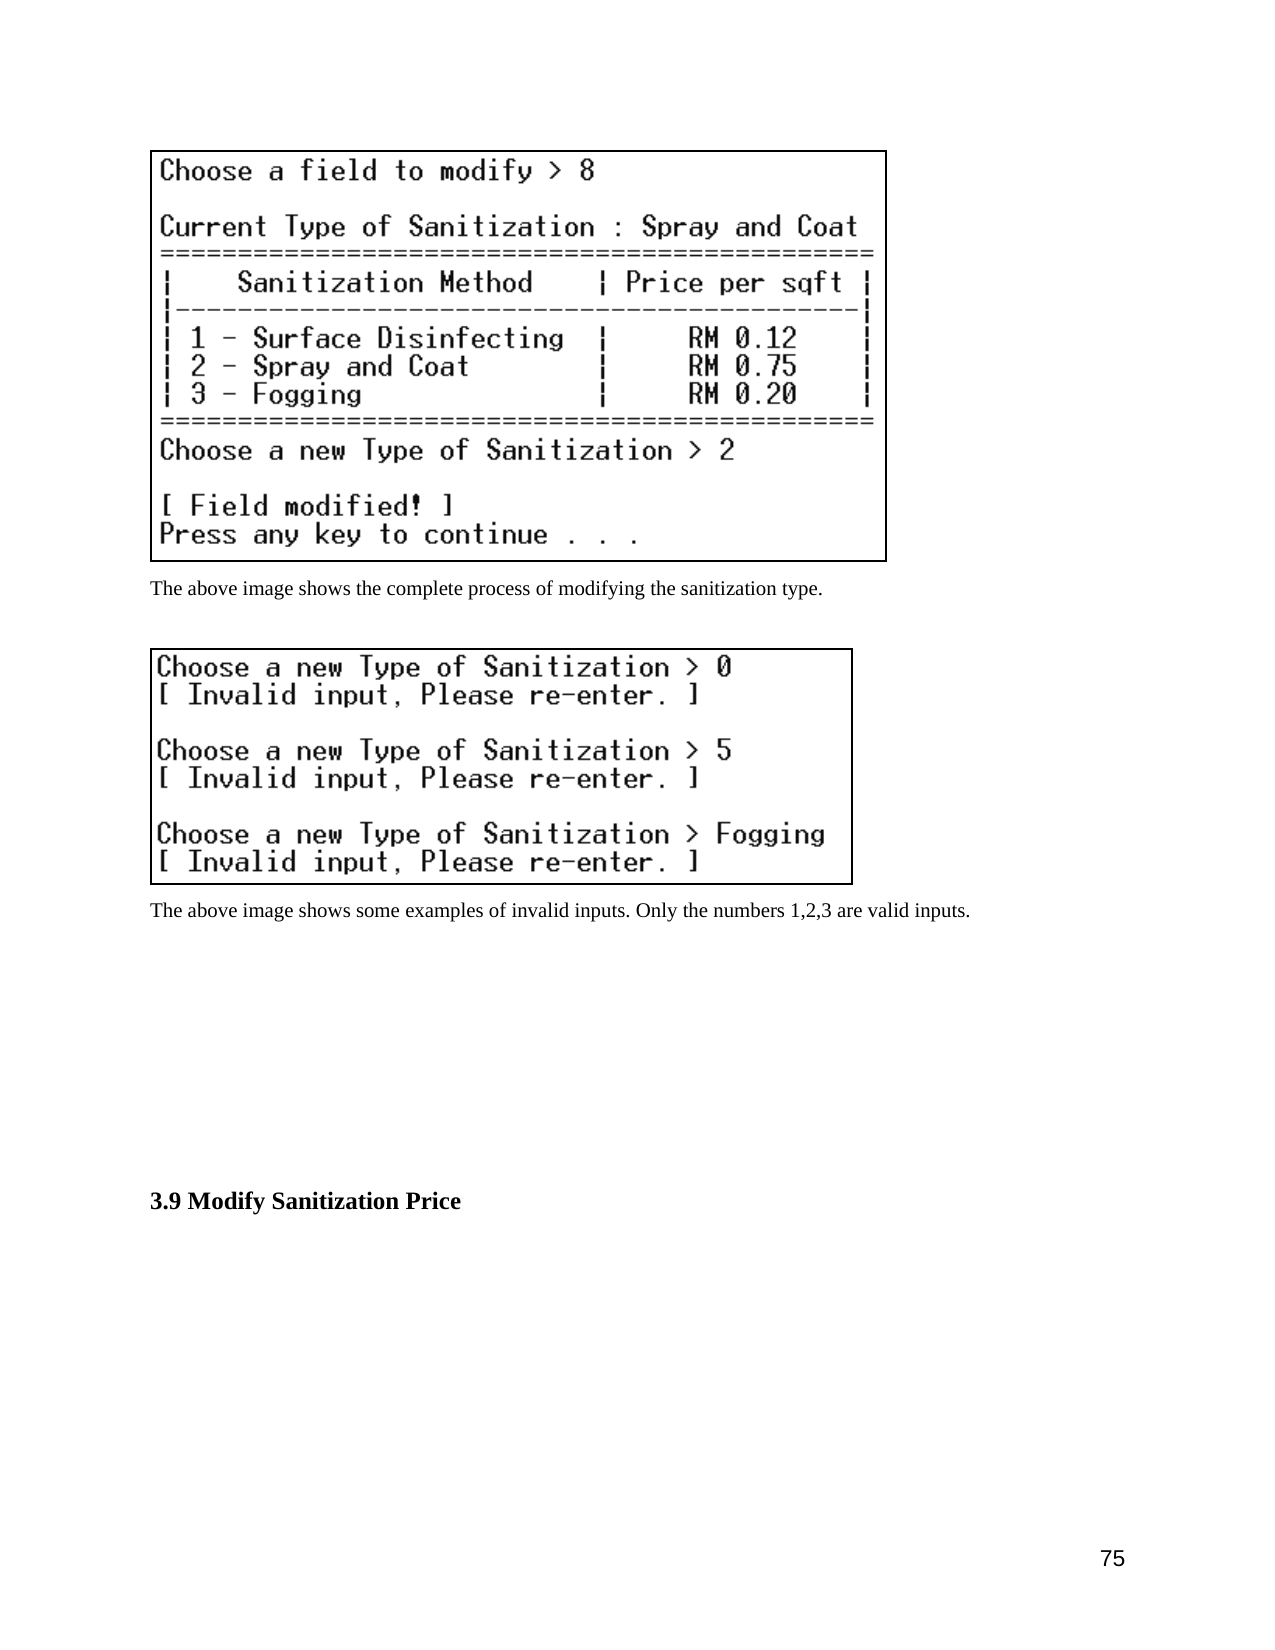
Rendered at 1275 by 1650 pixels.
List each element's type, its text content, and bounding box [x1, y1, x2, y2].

text The above image shows the complete process of modifying the sanitization type. [150, 576, 1125, 600]
text The above image shows some examples of invalid inputs. Only the numbers 1,2,3 are valid inputs. [150, 898, 1125, 922]
text 3.9 Modify Sanitization Price [150, 1186, 1125, 1215]
picture [152, 650, 851, 883]
picture [152, 152, 885, 560]
